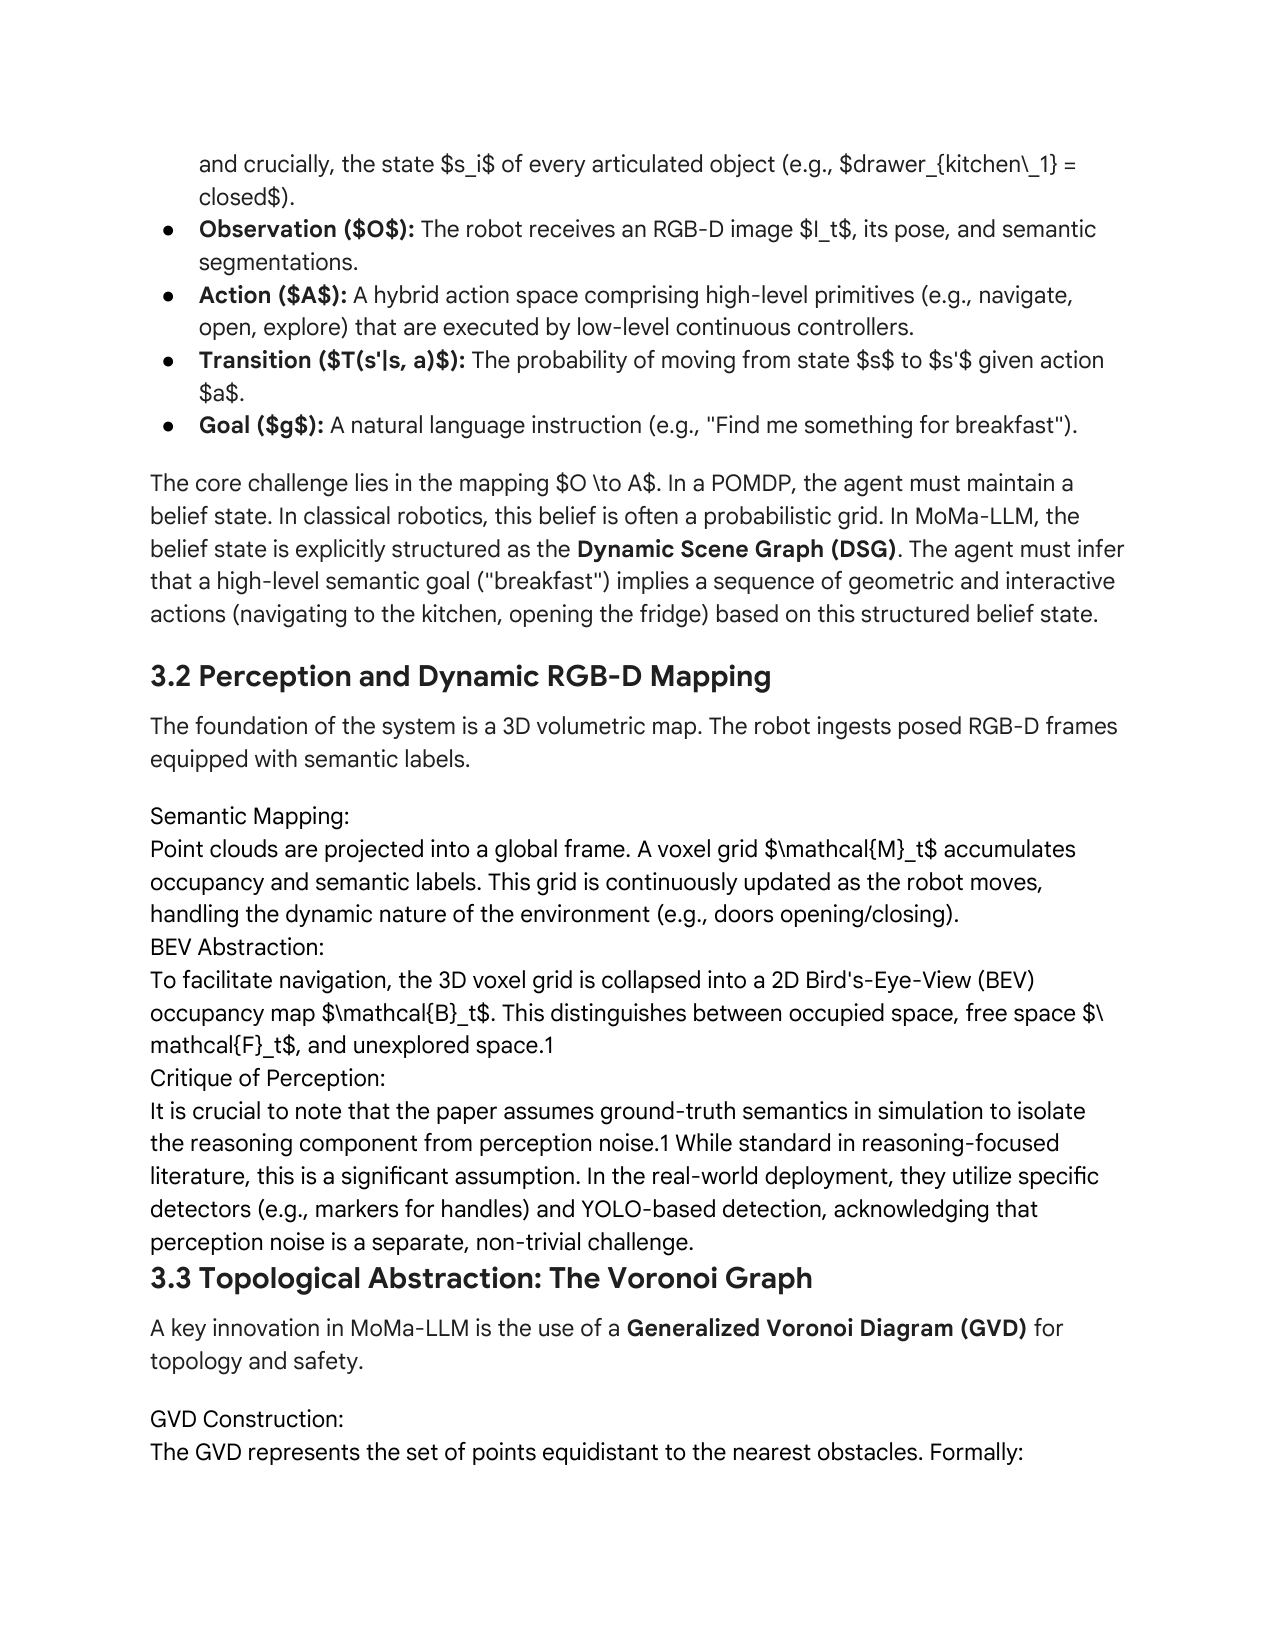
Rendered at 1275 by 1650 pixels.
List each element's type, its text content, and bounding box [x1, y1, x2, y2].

text Point clouds are projected into a global frame. A voxel grid $\mathcal{M}_t$ accumulates occupancy and semantic labels. This grid is continuously updated as the robot moves, handling the dynamic nature of the environment (e.g., doors opening/closing). [150, 835, 1125, 929]
text Semantic Mapping: [150, 802, 1125, 831]
text Critique of Perception: [150, 1064, 1125, 1093]
subtitle 3.3 Topological Abstraction: The Voronoi Graph [150, 1260, 1125, 1297]
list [161, 150, 1125, 211]
text BEV Abstraction: [150, 933, 1125, 962]
text The core challenge lies in the mapping $O \to A$. In a POMDP, the agent must maintain a belief state. In classical robotics, this belief is often a probabilistic grid. In MoMa-LLM, the belief state is explicitly structured as the Dynamic Scene Graph (DSG). The agent must infer that a high-level semantic goal ("breakfast") implies a sequence of geometric and interactive actions (navigating to the kitchen, opening the fridge) based on this structured belief state. [150, 469, 1125, 629]
text It is crucial to note that the paper assumes ground-truth semantics in simulation to isolate the reasoning component from perception noise.1 While standard in reasoning-focused literature, this is a significant assumption. In the real-world deployment, they utilize specific detectors (e.g., markers for handles) and YOLO-based detection, acknowledging that perception noise is a separate, non-trivial challenge. [150, 1097, 1125, 1256]
list Action ($A$): A hybrid action space comprising high-level primitives (e.g., navigate, open, explore) that are executed by low-level continuous controllers. [161, 281, 1125, 342]
text A key innovation in MoMa-LLM is the use of a Generalized Voronoi Diagram (GVD) for topology and safety. [150, 1314, 1125, 1376]
list Transition ($T(s'|s, a)$): The probability of moving from state $s$ to $s'$ given action $a$. [161, 346, 1125, 408]
text To facilitate navigation, the 3D voxel grid is collapsed into a 2D Bird's-Eye-View (BEV) occupancy map $\mathcal{B}_t$. This distinguishes between occupied space, free space $\mathcal{F}_t$, and unexplored space.1 [150, 966, 1125, 1060]
text The foundation of the system is a 3D volumetric map. The robot ingests posed RGB-D frames equipped with semantic labels. [150, 712, 1125, 773]
text GVD Construction: [150, 1405, 1125, 1434]
list Goal ($g$): A natural language instruction (e.g., "Find me something for breakfast"). [161, 412, 1125, 440]
subtitle 3.2 Perception and Dynamic RGB-D Mapping [150, 658, 1125, 694]
text The GVD represents the set of points equidistant to the nearest obstacles. Formally: [150, 1438, 1125, 1466]
list Observation ($O$): The robot receives an RGB-D image $I_t$, its pose, and semantic segmentations. [161, 215, 1125, 277]
